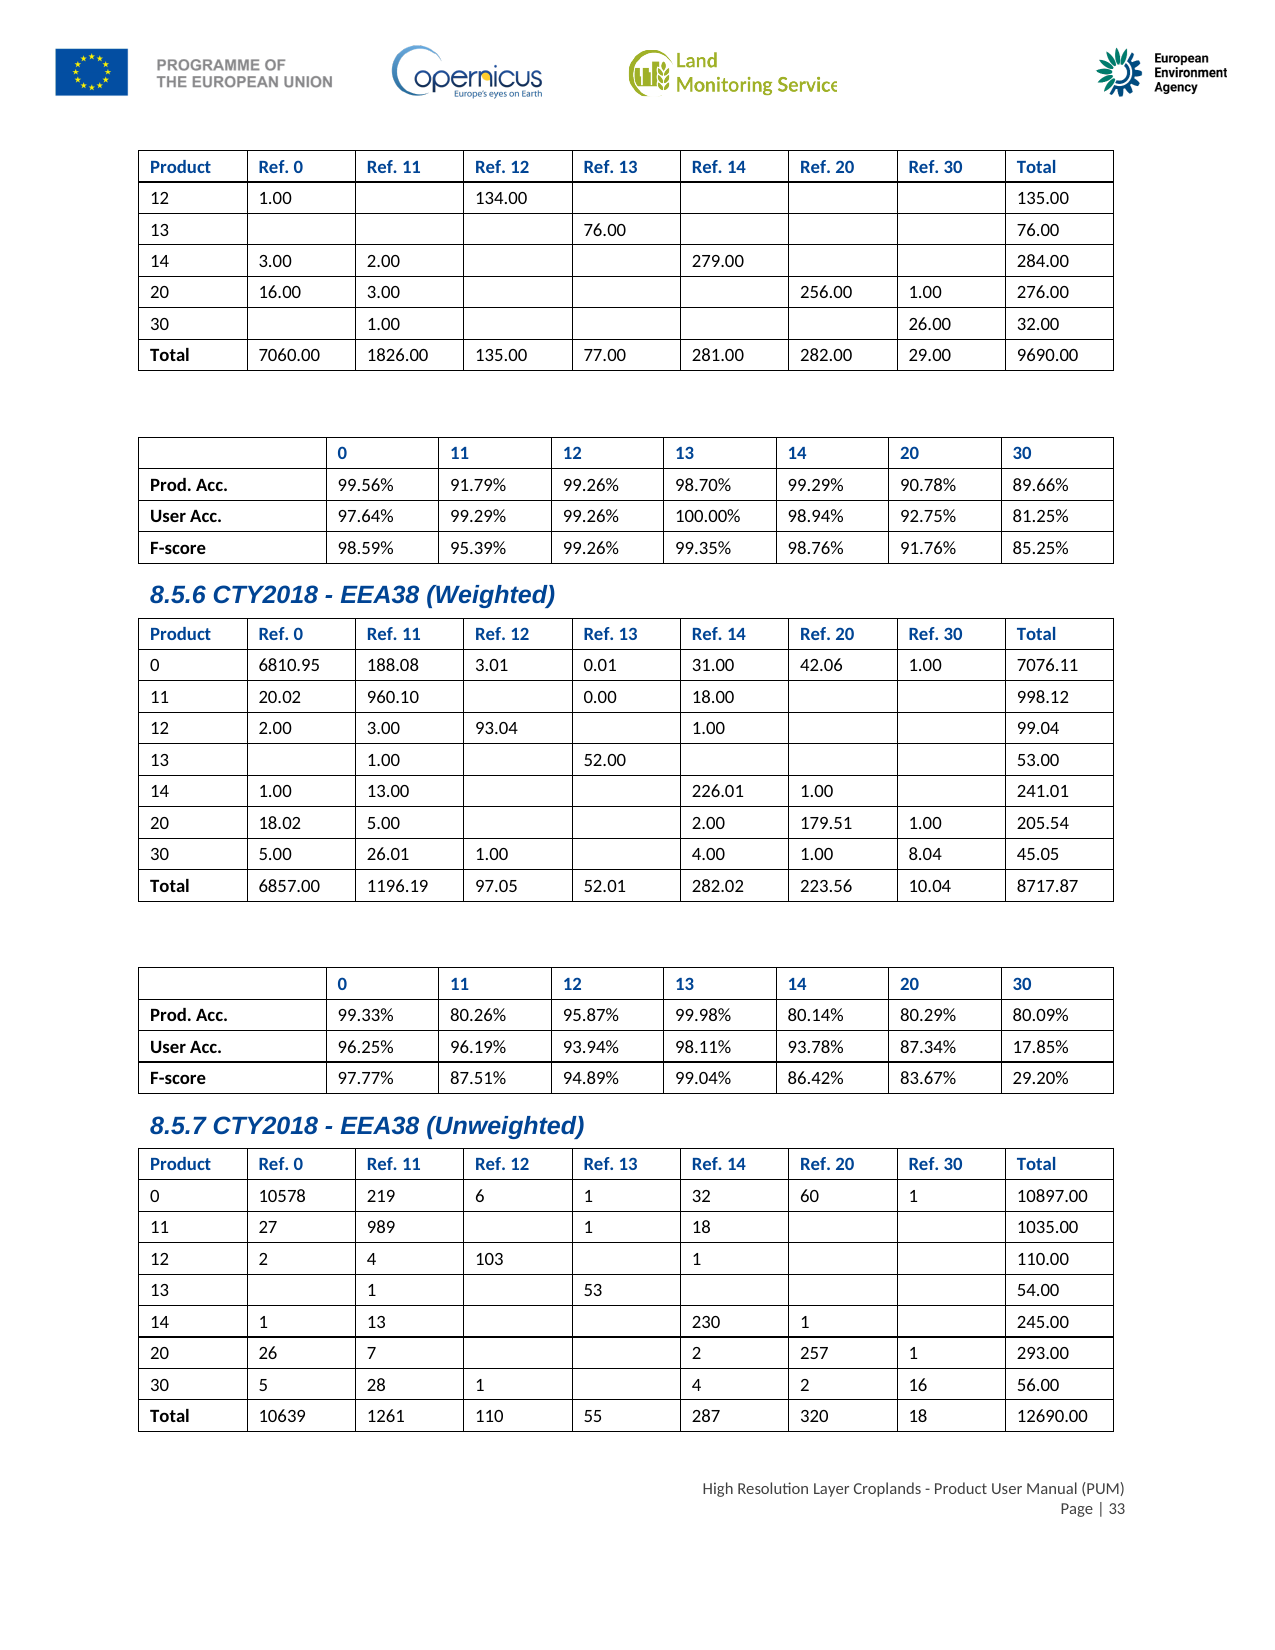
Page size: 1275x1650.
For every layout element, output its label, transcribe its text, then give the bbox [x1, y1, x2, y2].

table_header Total [1006, 619, 1113, 649]
table_cell 81.25% [1002, 501, 1113, 531]
table_header 30 [1002, 438, 1113, 468]
table_cell 1.00 [898, 650, 1005, 680]
table_cell [573, 807, 680, 838]
table_header 12 [552, 438, 663, 468]
table_cell [464, 681, 572, 712]
table_cell 18 [898, 1400, 1005, 1431]
table_cell 0 [139, 650, 247, 680]
table_header 11 [439, 968, 551, 998]
table_cell 1.00 [248, 183, 355, 213]
table_cell [898, 245, 1005, 276]
table_cell [464, 1338, 572, 1368]
table_cell 53 [573, 1275, 680, 1305]
table_cell 7 [356, 1338, 463, 1368]
table_cell Total [139, 1400, 247, 1431]
table_cell 12 [139, 713, 247, 743]
table_cell 99.29% [777, 469, 888, 500]
table_cell 52.00 [573, 744, 680, 775]
table_cell 30 [139, 1369, 247, 1399]
table_cell 230 [681, 1306, 788, 1336]
table_cell 293.00 [1006, 1338, 1113, 1368]
table_cell [464, 1275, 572, 1305]
table_cell 13.00 [356, 776, 463, 806]
table_cell [789, 183, 897, 213]
table_cell 98.59% [327, 532, 438, 563]
table_cell User Acc. [139, 501, 326, 531]
table_header 11 [439, 438, 551, 468]
table_cell 1826.00 [356, 340, 463, 370]
table_cell [573, 1369, 680, 1399]
table_cell 28 [356, 1369, 463, 1399]
table_header 13 [664, 438, 776, 468]
table_cell 99.26% [552, 469, 663, 500]
table_header Ref. 0 [248, 1149, 355, 1179]
table_cell 1 [573, 1180, 680, 1211]
table_cell 32 [681, 1180, 788, 1211]
table_cell 20 [139, 807, 247, 838]
table_cell [898, 713, 1005, 743]
table_cell [789, 713, 897, 743]
table_cell [356, 183, 463, 213]
table_cell 93.04 [464, 713, 572, 743]
table_header 20 [889, 438, 1001, 468]
table_cell 92.75% [889, 501, 1001, 531]
table_cell 26.01 [356, 839, 463, 869]
table_cell 99.26% [552, 501, 663, 531]
table_cell 16 [898, 1369, 1005, 1399]
table_cell 10578 [248, 1180, 355, 1211]
table_cell 1261 [356, 1400, 463, 1431]
subtitle 8.5.7 CTY2018 - EEA38 (Unweighted) [150, 1111, 1125, 1139]
table_cell 3.00 [356, 277, 463, 307]
table_cell 135.00 [464, 340, 572, 370]
table_header Ref. 20 [789, 619, 897, 649]
table_header 20 [889, 968, 1001, 998]
table_cell 93.94% [552, 1031, 663, 1061]
table_cell 77.00 [573, 340, 680, 370]
table_cell [464, 807, 572, 838]
table_cell [573, 839, 680, 869]
table_cell 99.33% [327, 1000, 438, 1030]
table_cell 3.01 [464, 650, 572, 680]
table_cell 4 [356, 1243, 463, 1273]
table_cell 60 [789, 1180, 897, 1211]
table_header Ref. 30 [898, 151, 1005, 181]
table_cell [898, 1306, 1005, 1336]
table_cell 95.87% [552, 1000, 663, 1030]
table_cell 284.00 [1006, 245, 1113, 276]
table_cell 1.00 [464, 839, 572, 869]
table_cell [464, 1306, 572, 1336]
table_cell [248, 744, 355, 775]
table_cell [248, 214, 355, 244]
table_header Ref. 11 [356, 1149, 463, 1179]
table_cell [573, 1306, 680, 1336]
table_cell 20 [139, 277, 247, 307]
table_cell F-score [139, 1063, 326, 1093]
table_cell 99.98% [664, 1000, 776, 1030]
table_cell 0.01 [573, 650, 680, 680]
table_cell 103 [464, 1243, 572, 1273]
table_cell 99.04% [664, 1063, 776, 1093]
table_cell 14 [139, 245, 247, 276]
table_cell 97.77% [327, 1063, 438, 1093]
table_cell 98.70% [664, 469, 776, 500]
table_cell 2 [248, 1243, 355, 1273]
picture [1094, 46, 1228, 97]
table_cell 27 [248, 1212, 355, 1242]
table_cell 205.54 [1006, 807, 1113, 838]
table_cell 0.00 [573, 681, 680, 712]
table_cell [573, 1243, 680, 1273]
table_header 12 [552, 968, 663, 998]
table_cell 1 [248, 1306, 355, 1336]
table_cell 7076.11 [1006, 650, 1113, 680]
table_cell 7060.00 [248, 340, 355, 370]
table_cell 18.02 [248, 807, 355, 838]
table_cell 134.00 [464, 183, 572, 213]
table_cell 94.89% [552, 1063, 663, 1093]
table_cell [573, 245, 680, 276]
table_cell [789, 744, 897, 775]
table_cell 30 [139, 839, 247, 869]
table_cell 91.79% [439, 469, 551, 500]
table_cell 10897.00 [1006, 1180, 1113, 1211]
table_cell 4 [681, 1369, 788, 1399]
table_cell [898, 681, 1005, 712]
table_header Ref. 14 [681, 619, 788, 649]
table_header 14 [777, 438, 888, 468]
table_cell 241.01 [1006, 776, 1113, 806]
table_cell 1 [681, 1243, 788, 1273]
table_cell 1.00 [898, 807, 1005, 838]
table_cell 2.00 [248, 713, 355, 743]
table_header Ref. 20 [789, 1149, 897, 1179]
table_cell [573, 776, 680, 806]
table_cell Prod. Acc. [139, 469, 326, 500]
table_header Product [139, 619, 247, 649]
table_cell 219 [356, 1180, 463, 1211]
table_cell 11 [139, 681, 247, 712]
table_cell 53.00 [1006, 744, 1113, 775]
table_cell 1 [898, 1180, 1005, 1211]
table_cell 32.00 [1006, 308, 1113, 339]
table_cell 188.08 [356, 650, 463, 680]
table_cell [789, 1212, 897, 1242]
table_cell 5.00 [248, 839, 355, 869]
table_cell 98.11% [664, 1031, 776, 1061]
table_cell [681, 744, 788, 775]
table_cell 76.00 [573, 214, 680, 244]
table_cell 257 [789, 1338, 897, 1368]
table_cell Total [139, 340, 247, 370]
subtitle 8.5.6 CTY2018 - EEA38 (Weighted) [150, 580, 1125, 609]
table_cell 10.04 [898, 870, 1005, 901]
table_cell 998.12 [1006, 681, 1113, 712]
table_cell [898, 1275, 1005, 1305]
table_cell [464, 277, 572, 307]
table_cell 3.00 [248, 245, 355, 276]
table_cell 52.01 [573, 870, 680, 901]
table_header Ref. 11 [356, 151, 463, 181]
table_header Ref. 0 [248, 151, 355, 181]
table_cell 6857.00 [248, 870, 355, 901]
table_cell 1.00 [681, 713, 788, 743]
table_cell 3.00 [356, 713, 463, 743]
table_cell [248, 1275, 355, 1305]
table_cell 1035.00 [1006, 1212, 1113, 1242]
table_cell 20.02 [248, 681, 355, 712]
table_header Ref. 11 [356, 619, 463, 649]
table_cell [898, 183, 1005, 213]
table_cell 18 [681, 1212, 788, 1242]
table_cell 226.01 [681, 776, 788, 806]
table_header Ref. 12 [464, 151, 572, 181]
table_cell 989 [356, 1212, 463, 1242]
table_cell 98.76% [777, 532, 888, 563]
table_cell 99.35% [664, 532, 776, 563]
table_cell [464, 744, 572, 775]
table_cell 80.09% [1002, 1000, 1113, 1030]
table_cell 91.76% [889, 532, 1001, 563]
table_cell 6810.95 [248, 650, 355, 680]
table_cell Prod. Acc. [139, 1000, 326, 1030]
table_header [139, 968, 326, 998]
table_cell [464, 308, 572, 339]
table_header Ref. 13 [573, 1149, 680, 1179]
table_cell [789, 245, 897, 276]
table_header Ref. 30 [898, 1149, 1005, 1179]
table_cell [464, 214, 572, 244]
table_cell [573, 713, 680, 743]
table_cell 99.56% [327, 469, 438, 500]
table_cell 13 [139, 214, 247, 244]
table_cell [356, 214, 463, 244]
table_cell 1.00 [789, 776, 897, 806]
picture [371, 15, 560, 130]
table_cell 90.78% [889, 469, 1001, 500]
table_cell 1.00 [248, 776, 355, 806]
table_cell Total [139, 870, 247, 901]
table_header Ref. 30 [898, 619, 1005, 649]
table_cell 1 [464, 1369, 572, 1399]
table_cell 6 [464, 1180, 572, 1211]
table_cell 85.25% [1002, 532, 1113, 563]
table_header Ref. 20 [789, 151, 897, 181]
table_cell 2 [789, 1369, 897, 1399]
table_header 13 [664, 968, 776, 998]
table_cell F-score [139, 532, 326, 563]
table_cell 1.00 [789, 839, 897, 869]
table_header Ref. 14 [681, 1149, 788, 1179]
table_cell 80.14% [777, 1000, 888, 1030]
table_cell 13 [356, 1306, 463, 1336]
table_cell 14 [139, 1306, 247, 1336]
table_cell 18.00 [681, 681, 788, 712]
table_cell 29.00 [898, 340, 1005, 370]
table_cell 1.00 [356, 744, 463, 775]
table_cell 56.00 [1006, 1369, 1113, 1399]
table_cell 55 [573, 1400, 680, 1431]
table_cell 100.00% [664, 501, 776, 531]
table_cell 276.00 [1006, 277, 1113, 307]
table_cell 1 [898, 1338, 1005, 1368]
table_cell [573, 277, 680, 307]
table_cell 279.00 [681, 245, 788, 276]
table_cell 1.00 [356, 308, 463, 339]
table_cell [573, 183, 680, 213]
table_cell [573, 1338, 680, 1368]
table_cell 5.00 [356, 807, 463, 838]
table_cell 9690.00 [1006, 340, 1113, 370]
picture [29, 21, 351, 124]
table_header [139, 438, 326, 468]
table_cell 99.04 [1006, 713, 1113, 743]
table_cell [898, 776, 1005, 806]
table_cell 223.56 [789, 870, 897, 901]
table_cell 20 [139, 1338, 247, 1368]
table_cell 26.00 [898, 308, 1005, 339]
table_cell [789, 681, 897, 712]
table_cell 14 [139, 776, 247, 806]
table_cell 282.02 [681, 870, 788, 901]
table_header 14 [777, 968, 888, 998]
table_header Ref. 0 [248, 619, 355, 649]
table_cell 96.25% [327, 1031, 438, 1061]
table_cell [789, 308, 897, 339]
table_cell [464, 1212, 572, 1242]
table_cell 12 [139, 1243, 247, 1273]
table_cell 13 [139, 744, 247, 775]
table_cell [898, 1243, 1005, 1273]
table_cell User Acc. [139, 1031, 326, 1061]
table_cell 1.00 [898, 277, 1005, 307]
table_cell 86.42% [777, 1063, 888, 1093]
table_cell [681, 183, 788, 213]
table_cell [464, 245, 572, 276]
table_cell 80.29% [889, 1000, 1001, 1030]
table_header Product [139, 151, 247, 181]
table_cell 282.00 [789, 340, 897, 370]
table_cell 1 [356, 1275, 463, 1305]
table_cell [681, 214, 788, 244]
table_cell 1 [573, 1212, 680, 1242]
table_cell 10639 [248, 1400, 355, 1431]
table_cell 110.00 [1006, 1243, 1113, 1273]
table_cell [248, 308, 355, 339]
table_header Ref. 13 [573, 619, 680, 649]
table_header Ref. 12 [464, 619, 572, 649]
table_cell 95.39% [439, 532, 551, 563]
table_cell 287 [681, 1400, 788, 1431]
table_cell [681, 308, 788, 339]
table_cell 179.51 [789, 807, 897, 838]
table_cell 96.19% [439, 1031, 551, 1061]
table_cell 99.26% [552, 532, 663, 563]
table_cell 13 [139, 1275, 247, 1305]
table_cell 12690.00 [1006, 1400, 1113, 1431]
table_cell 17.85% [1002, 1031, 1113, 1061]
table_cell 256.00 [789, 277, 897, 307]
table_cell 2.00 [356, 245, 463, 276]
table_header Total [1006, 1149, 1113, 1179]
table_cell 12 [139, 183, 247, 213]
table_cell 5 [248, 1369, 355, 1399]
table_cell 30 [139, 308, 247, 339]
table_cell 281.00 [681, 340, 788, 370]
table_cell 83.67% [889, 1063, 1001, 1093]
table_cell 245.00 [1006, 1306, 1113, 1336]
table_cell 31.00 [681, 650, 788, 680]
table_cell [681, 1275, 788, 1305]
table_header Ref. 12 [464, 1149, 572, 1179]
table_header Ref. 13 [573, 151, 680, 181]
table_cell [898, 744, 1005, 775]
picture [628, 50, 837, 97]
table_cell [789, 214, 897, 244]
table_cell [464, 776, 572, 806]
table_cell 87.51% [439, 1063, 551, 1093]
table_cell 2 [681, 1338, 788, 1368]
table_cell 87.34% [889, 1031, 1001, 1061]
table_cell 29.20% [1002, 1063, 1113, 1093]
table_cell 54.00 [1006, 1275, 1113, 1305]
table_header 30 [1002, 968, 1113, 998]
table_cell [789, 1243, 897, 1273]
table_cell [681, 277, 788, 307]
table_cell 93.78% [777, 1031, 888, 1061]
table_cell [898, 1212, 1005, 1242]
table_cell 1 [789, 1306, 897, 1336]
table_cell [898, 214, 1005, 244]
table_cell 8717.87 [1006, 870, 1113, 901]
table_header Product [139, 1149, 247, 1179]
table_cell 0 [139, 1180, 247, 1211]
table_header 0 [327, 968, 438, 998]
table_cell 4.00 [681, 839, 788, 869]
table_cell 99.29% [439, 501, 551, 531]
table_cell 80.26% [439, 1000, 551, 1030]
table_header Ref. 14 [681, 151, 788, 181]
table_cell 11 [139, 1212, 247, 1242]
table_cell 2.00 [681, 807, 788, 838]
table_cell 45.05 [1006, 839, 1113, 869]
table_header 0 [327, 438, 438, 468]
table_cell 97.05 [464, 870, 572, 901]
table_cell 110 [464, 1400, 572, 1431]
table_cell 97.64% [327, 501, 438, 531]
table_cell 960.10 [356, 681, 463, 712]
table_cell 76.00 [1006, 214, 1113, 244]
table_cell 89.66% [1002, 469, 1113, 500]
table_cell 8.04 [898, 839, 1005, 869]
table_cell 42.06 [789, 650, 897, 680]
table_cell [573, 308, 680, 339]
table_cell 98.94% [777, 501, 888, 531]
table_cell [789, 1275, 897, 1305]
table_header Total [1006, 151, 1113, 181]
table_cell 320 [789, 1400, 897, 1431]
table_cell 16.00 [248, 277, 355, 307]
table_cell 135.00 [1006, 183, 1113, 213]
table_cell 1196.19 [356, 870, 463, 901]
table_cell 26 [248, 1338, 355, 1368]
